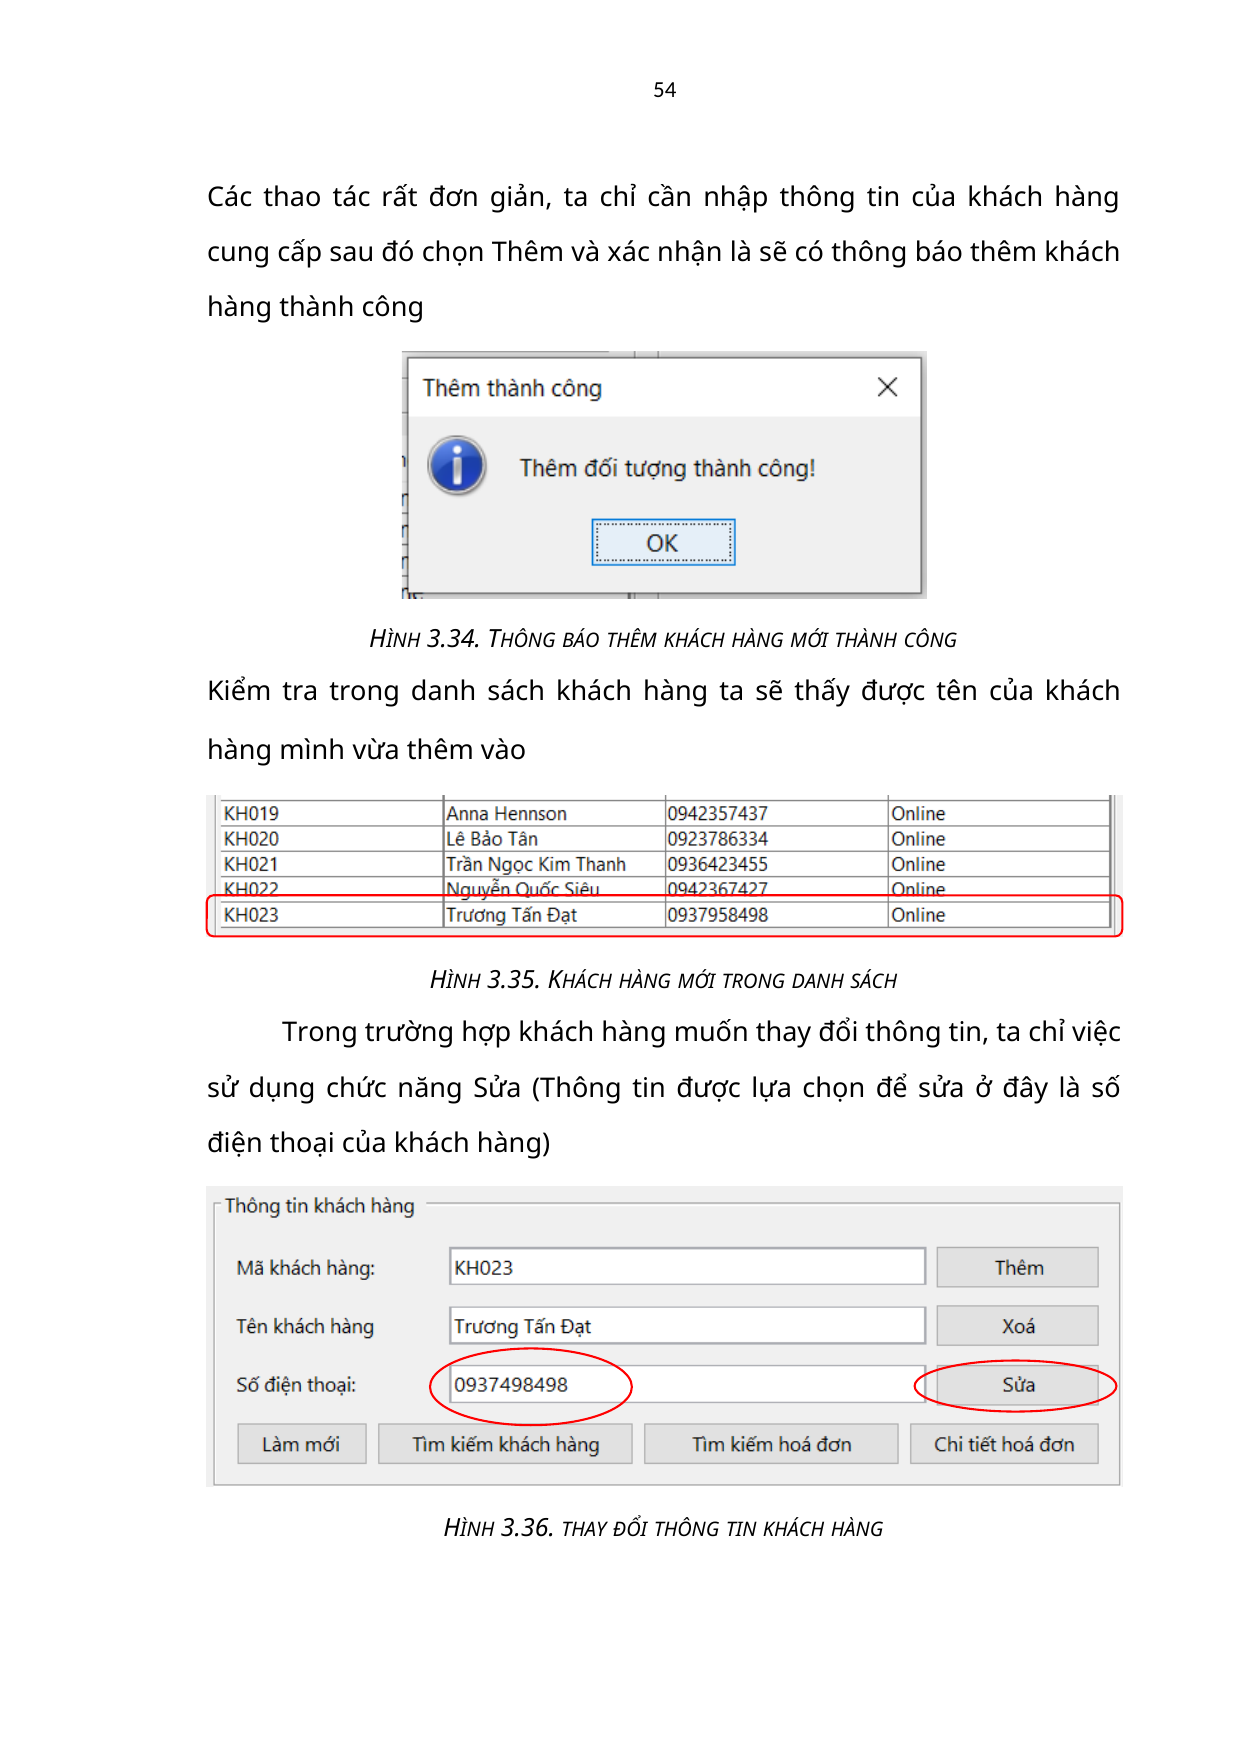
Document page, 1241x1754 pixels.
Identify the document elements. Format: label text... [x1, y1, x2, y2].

text Kiểm tra trong danh sách khách hàng ta sẽ thấy được tên của khách hàng mình vừa thêm vào [207, 671, 1122, 768]
text Hình 3.34. Thông báo thêm khách hàng mới thành công [207, 621, 1122, 655]
picture [208, 897, 1121, 935]
text Hình 3.35. Khách hàng mới trong danh sách [207, 962, 1122, 996]
picture [206, 1186, 1123, 1487]
text Hình 3.36. thay đổi thông tin khách hàng [207, 1509, 1122, 1543]
text Các thao tác rất đơn giản, ta chỉ cần nhập thông tin của khách hàng cung cấp sau đó chọn Thêm và xác nhận là sẽ có thông báo thêm khách hàng thành công [207, 177, 1122, 325]
picture [206, 795, 1123, 897]
picture [401, 351, 927, 599]
text Trong trường hợp khách hàng muốn thay đổi thông tin, ta chỉ việc sử dụng chức năng Sửa (Thông tin được lựa chọn để sửa ở đây là số điện thoại của khách hàng) [207, 1013, 1122, 1160]
